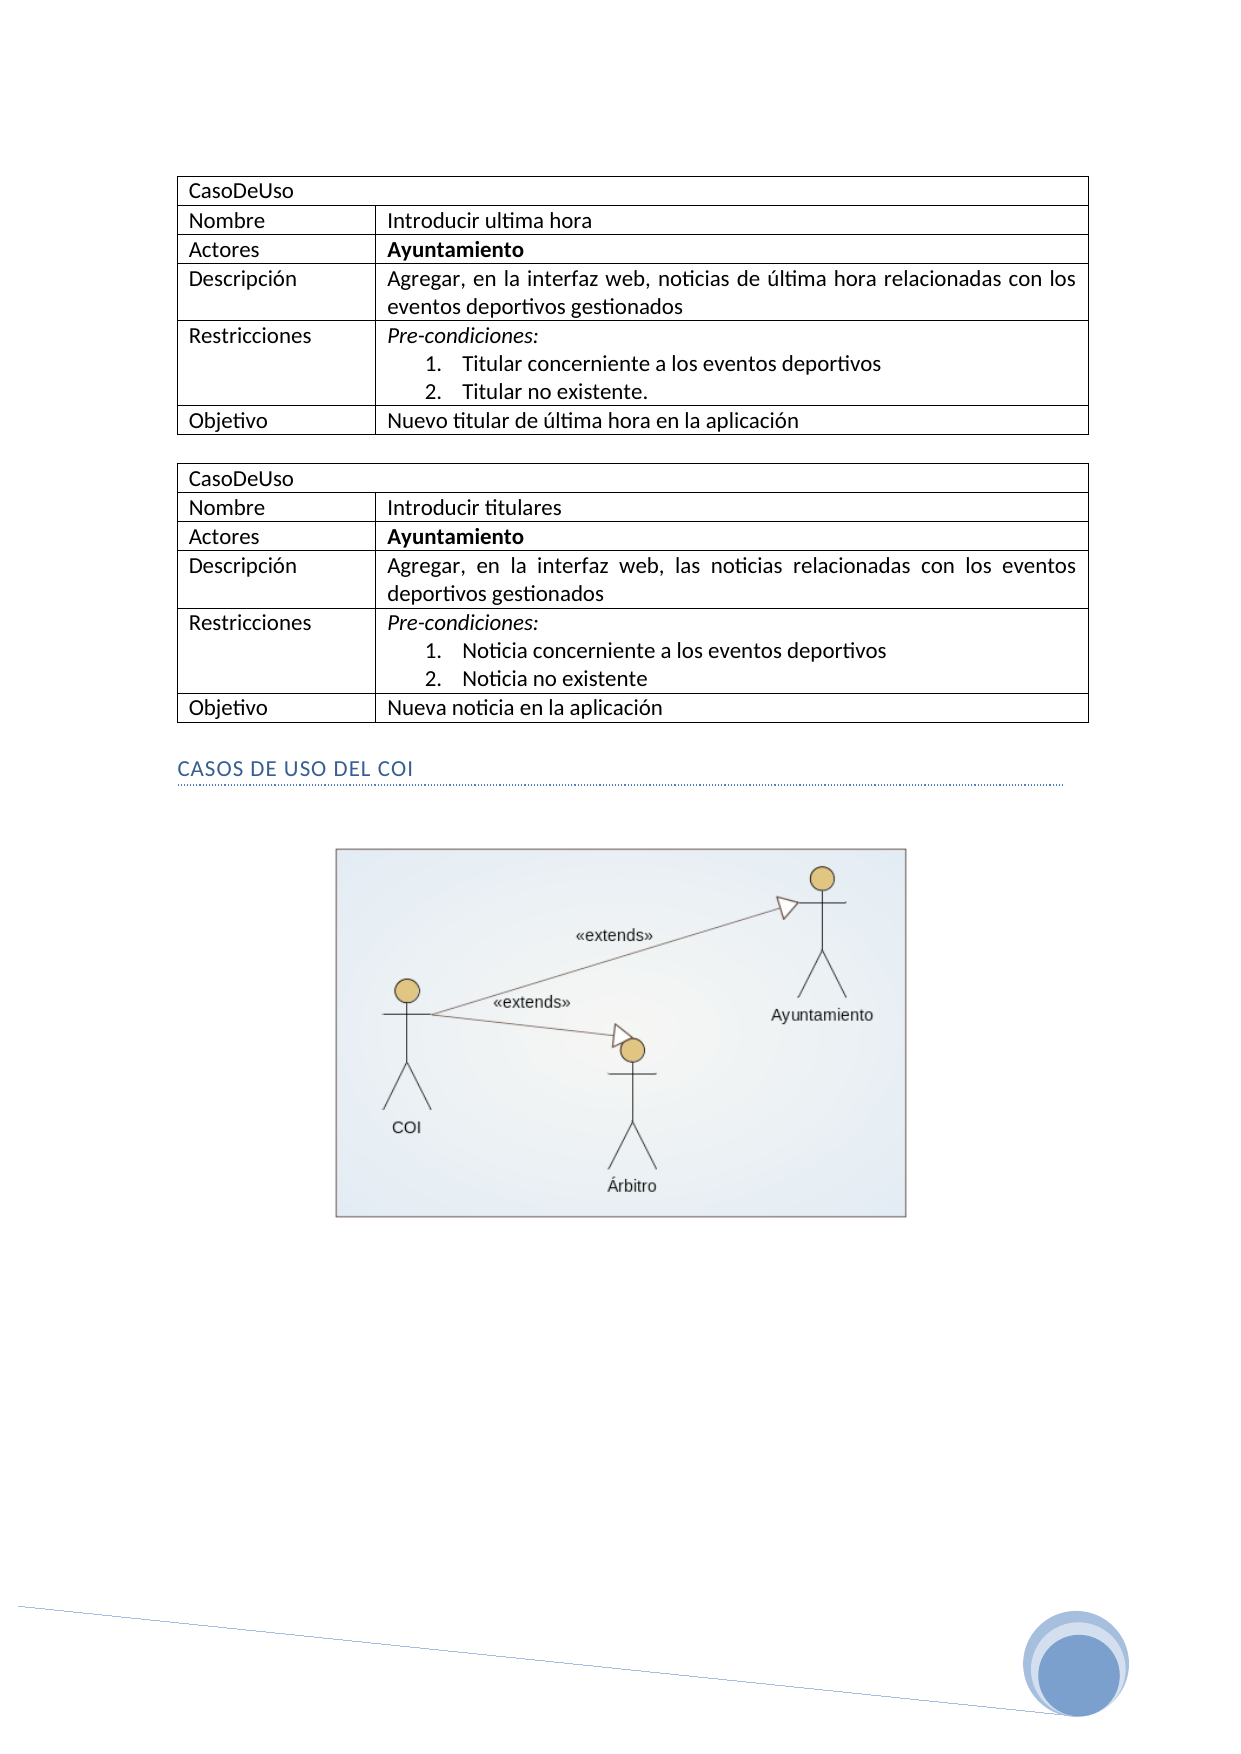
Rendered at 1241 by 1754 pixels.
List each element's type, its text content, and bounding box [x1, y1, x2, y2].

table_cell Pre-condiciones: Noticia concerniente a los eventos deportivos Noticia no existente [376, 609, 1088, 692]
table_cell Objetivo [178, 694, 375, 722]
table_header CasoDeUso [178, 464, 1088, 492]
table_cell Nueva noticia en la aplicación [376, 694, 1088, 722]
table_cell Restricciones [178, 321, 375, 405]
table_cell Actores [178, 522, 375, 550]
table_cell Ayuntamiento [376, 522, 1088, 550]
table_cell Actores [178, 235, 375, 263]
table_cell Restricciones [178, 609, 375, 692]
table_cell Pre-condiciones: Titular concerniente a los eventos deportivos Titular no existente. [376, 321, 1088, 405]
subtitle casos de uso del coi [177, 754, 1063, 786]
table_cell Descripción [178, 264, 375, 320]
table_cell Objetivo [178, 406, 375, 434]
table_cell Introducir titulares [376, 493, 1088, 521]
table_header CasoDeUso [178, 177, 1088, 205]
table_cell Agregar, en la interfaz web, noticias de última hora relacionadas con los eventos deportivos gestionados [376, 264, 1088, 320]
table_cell Introducir ultima hora [376, 206, 1088, 234]
table_cell Nuevo titular de última hora en la aplicación [376, 406, 1088, 434]
table_cell Descripción [178, 551, 375, 607]
table_cell Ayuntamiento [376, 235, 1088, 263]
table_cell Agregar, en la interfaz web, las noticias relacionadas con los eventos deportivos gestionados [376, 551, 1088, 607]
table_cell Nombre [178, 493, 375, 521]
table_cell Nombre [178, 206, 375, 234]
